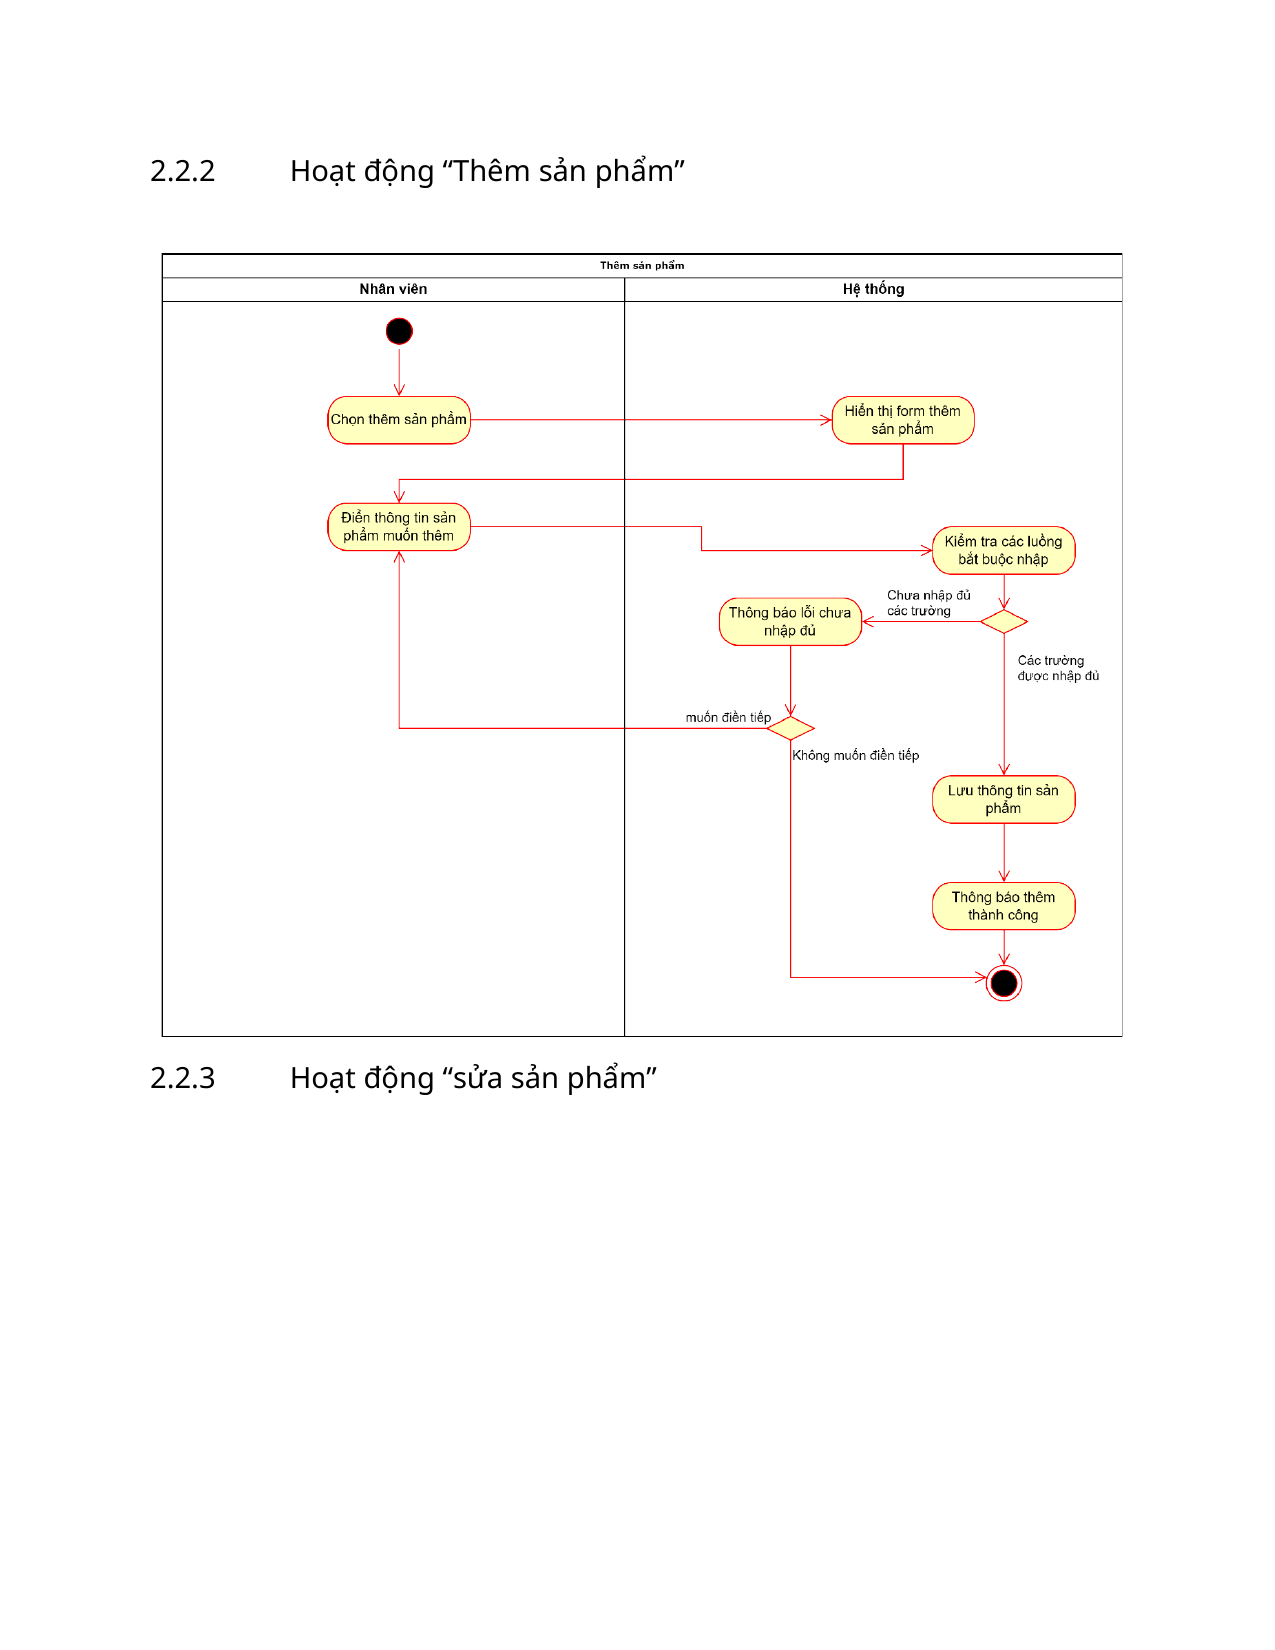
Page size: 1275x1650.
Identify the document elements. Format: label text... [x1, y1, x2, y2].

picture [161, 253, 1123, 1037]
list Hoạt động “Thêm sản phẩm” [150, 150, 1231, 190]
